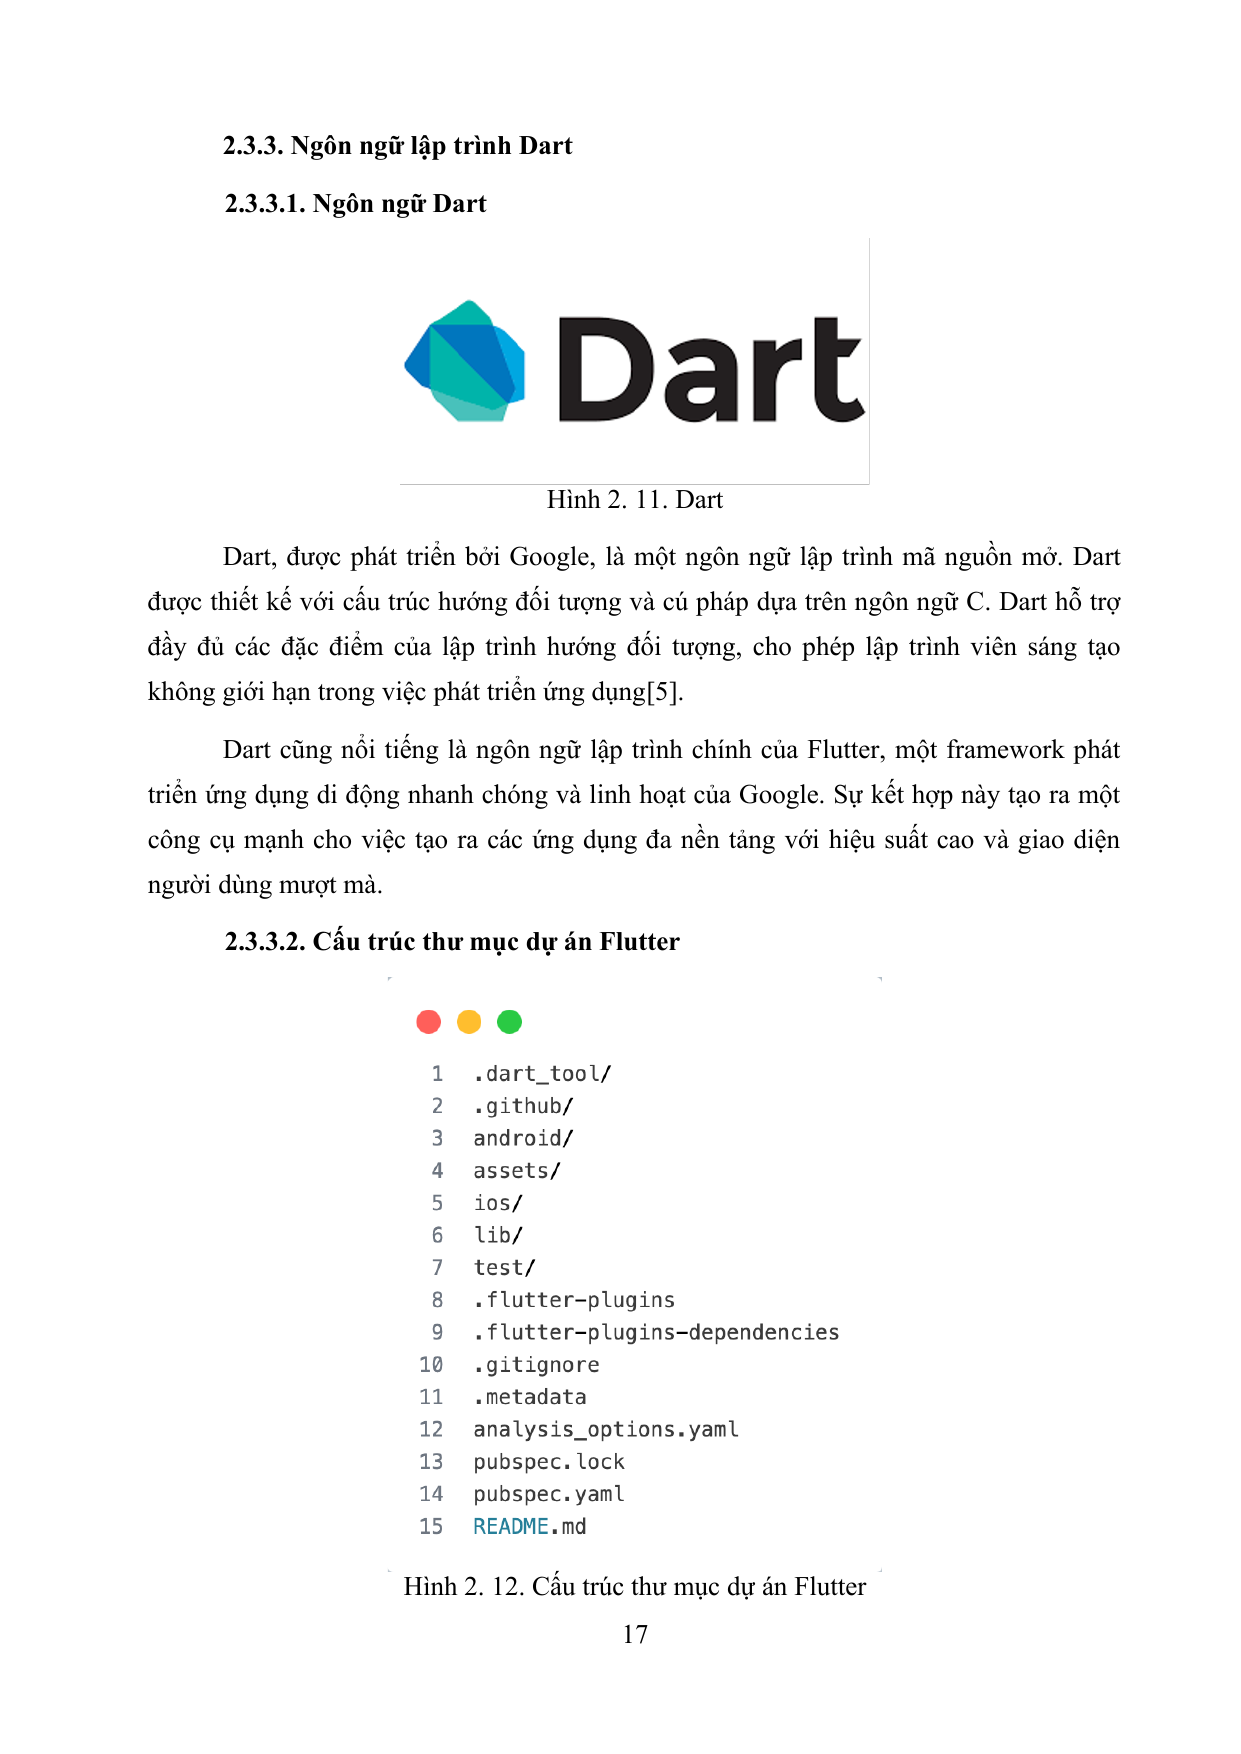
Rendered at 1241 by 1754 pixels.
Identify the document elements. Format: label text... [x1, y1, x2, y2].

text Ngôn ngữ lập trình Dart [223, 131, 1122, 161]
text Ngôn ngữ Dart [224, 188, 1122, 218]
text Cấu trúc thư mục dự án Flutter [224, 927, 1122, 957]
text Hình 2. 12. Cấu trúc thư mục dự án Flutter [148, 1571, 1122, 1601]
text Hình 2. 11. Dart [148, 484, 1122, 514]
text Dart cũng nổi tiếng là ngôn ngữ lập trình chính của Flutter, một framework phát triển ứng dụng di động nhanh chóng và linh hoạt của Google. Sự kết hợp này tạo ra một công cụ mạnh cho việc tạo ra các ứng dụng đa nền tảng với hiệu suất cao và giao diện người dùng mượt mà. [148, 734, 1122, 899]
picture [387, 977, 882, 1572]
picture [400, 238, 870, 485]
text Dart, được phát triển bởi Google, là một ngôn ngữ lập trình mã nguồn mở. Dart được thiết kế với cấu trúc hướng đối tượng và cú pháp dựa trên ngôn ngữ C. Dart hỗ trợ đầy đủ các đặc điểm của lập trình hướng đối tượng, cho phép lập trình viên sáng tạo không giới hạn trong việc phát triển ứng dụng[5]. [148, 542, 1122, 707]
